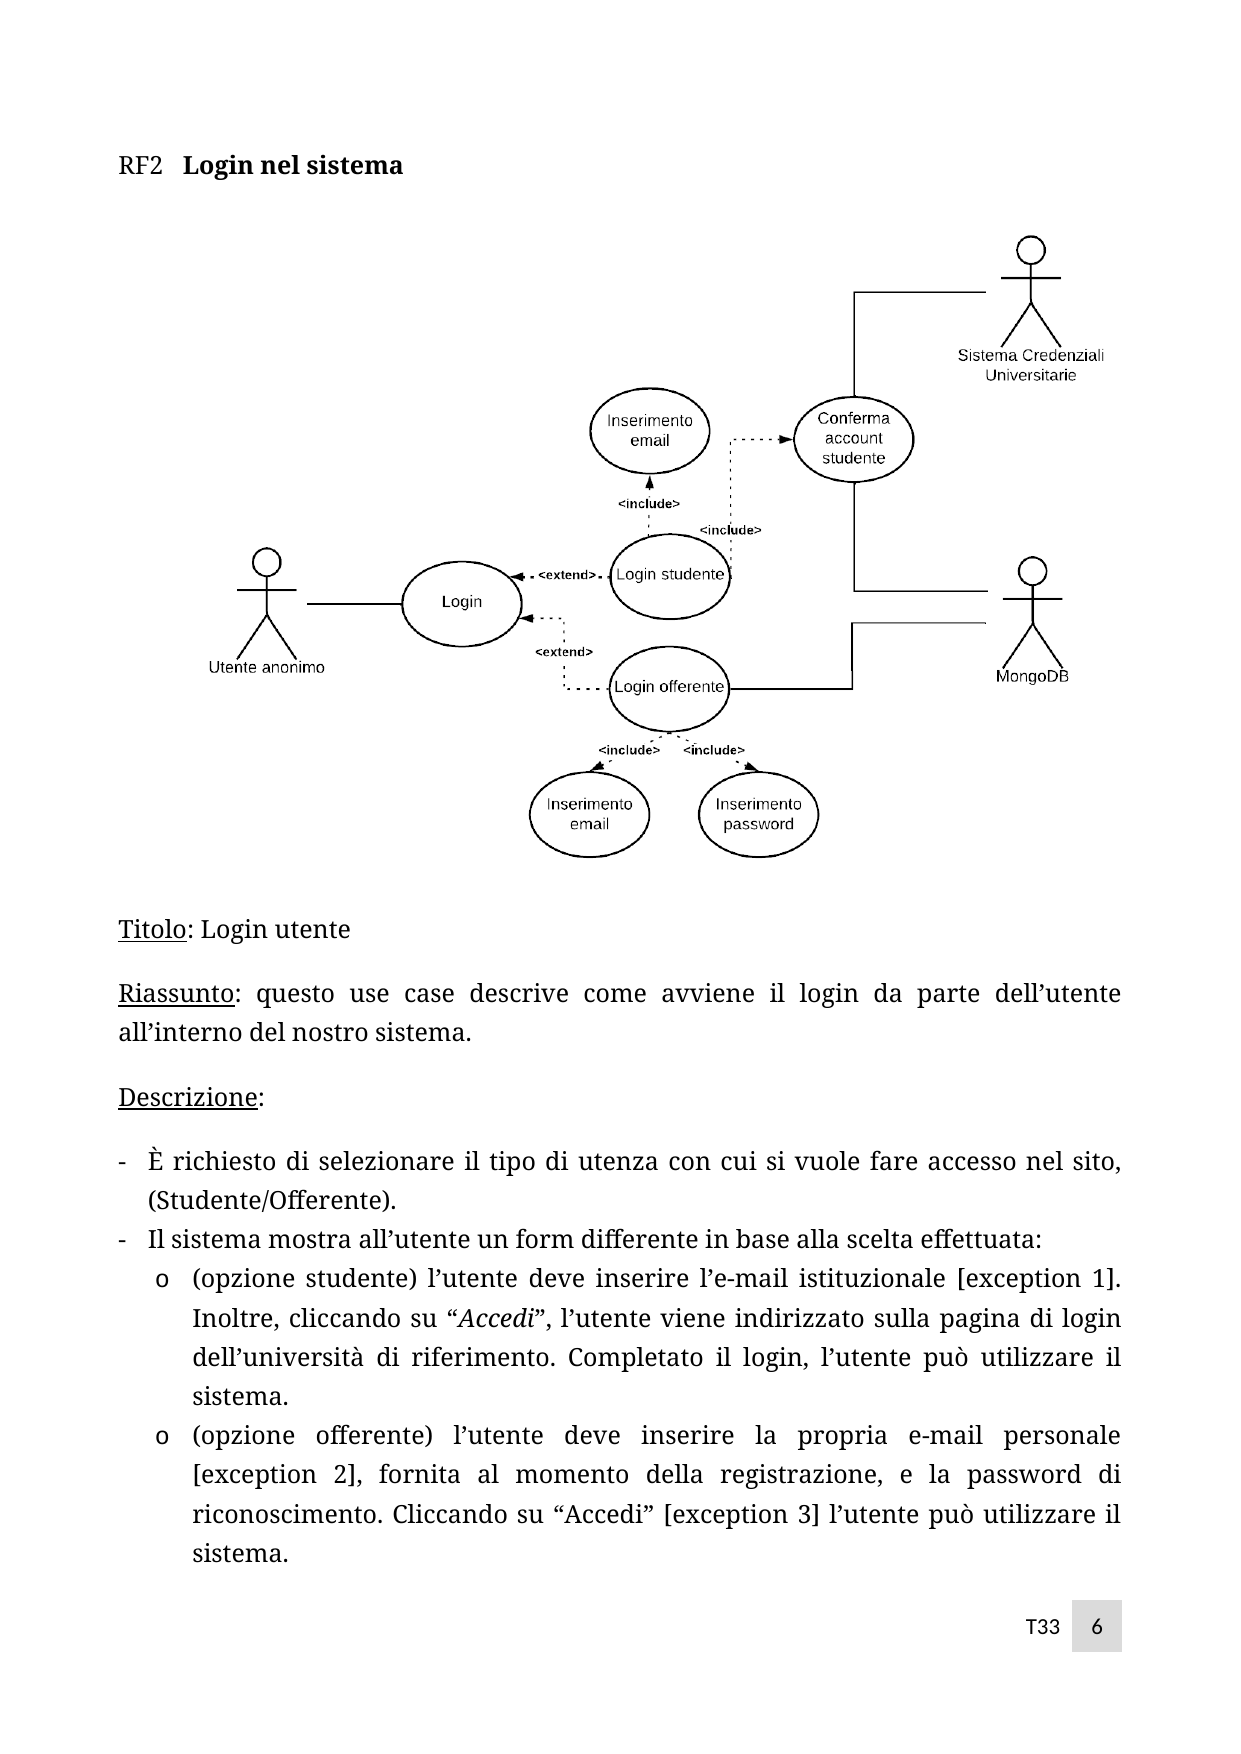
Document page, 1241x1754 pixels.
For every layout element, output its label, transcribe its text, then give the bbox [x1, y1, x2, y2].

text Riassunto: questo use case descrive come avviene il login da parte dell’utente all’interno del nostro sistema. [118, 976, 1122, 1049]
list È richiesto di selezionare il tipo di utenza con cui si vuole fare accesso nel sito, (Studente/Offerente). [118, 1143, 1122, 1217]
list (opzione offerente) l’utente deve inserire la propria e-mail personale [exception 2], fornita al momento della registrazione, e la password di riconoscimento. Cliccando su “Accedi” [exception 3] l’utente può utilizzare il sistema. [154, 1418, 1122, 1569]
text Titolo: Login utente [118, 912, 1122, 946]
text Descrizione: [118, 1079, 1122, 1113]
list Il sistema mostra all’utente un form differente in base alla scelta effettuata: [118, 1222, 1122, 1256]
text RF2 Login nel sistema [118, 148, 1122, 182]
picture [147, 206, 1152, 887]
list (opzione studente) l’utente deve inserire l’e-mail istituzionale [exception 1]. Inoltre, cliccando su “Accedi”, l’utente viene indirizzato sulla pagina di login dell’università di riferimento. Completato il login, l’utente può utilizzare il sistema. [154, 1261, 1122, 1413]
